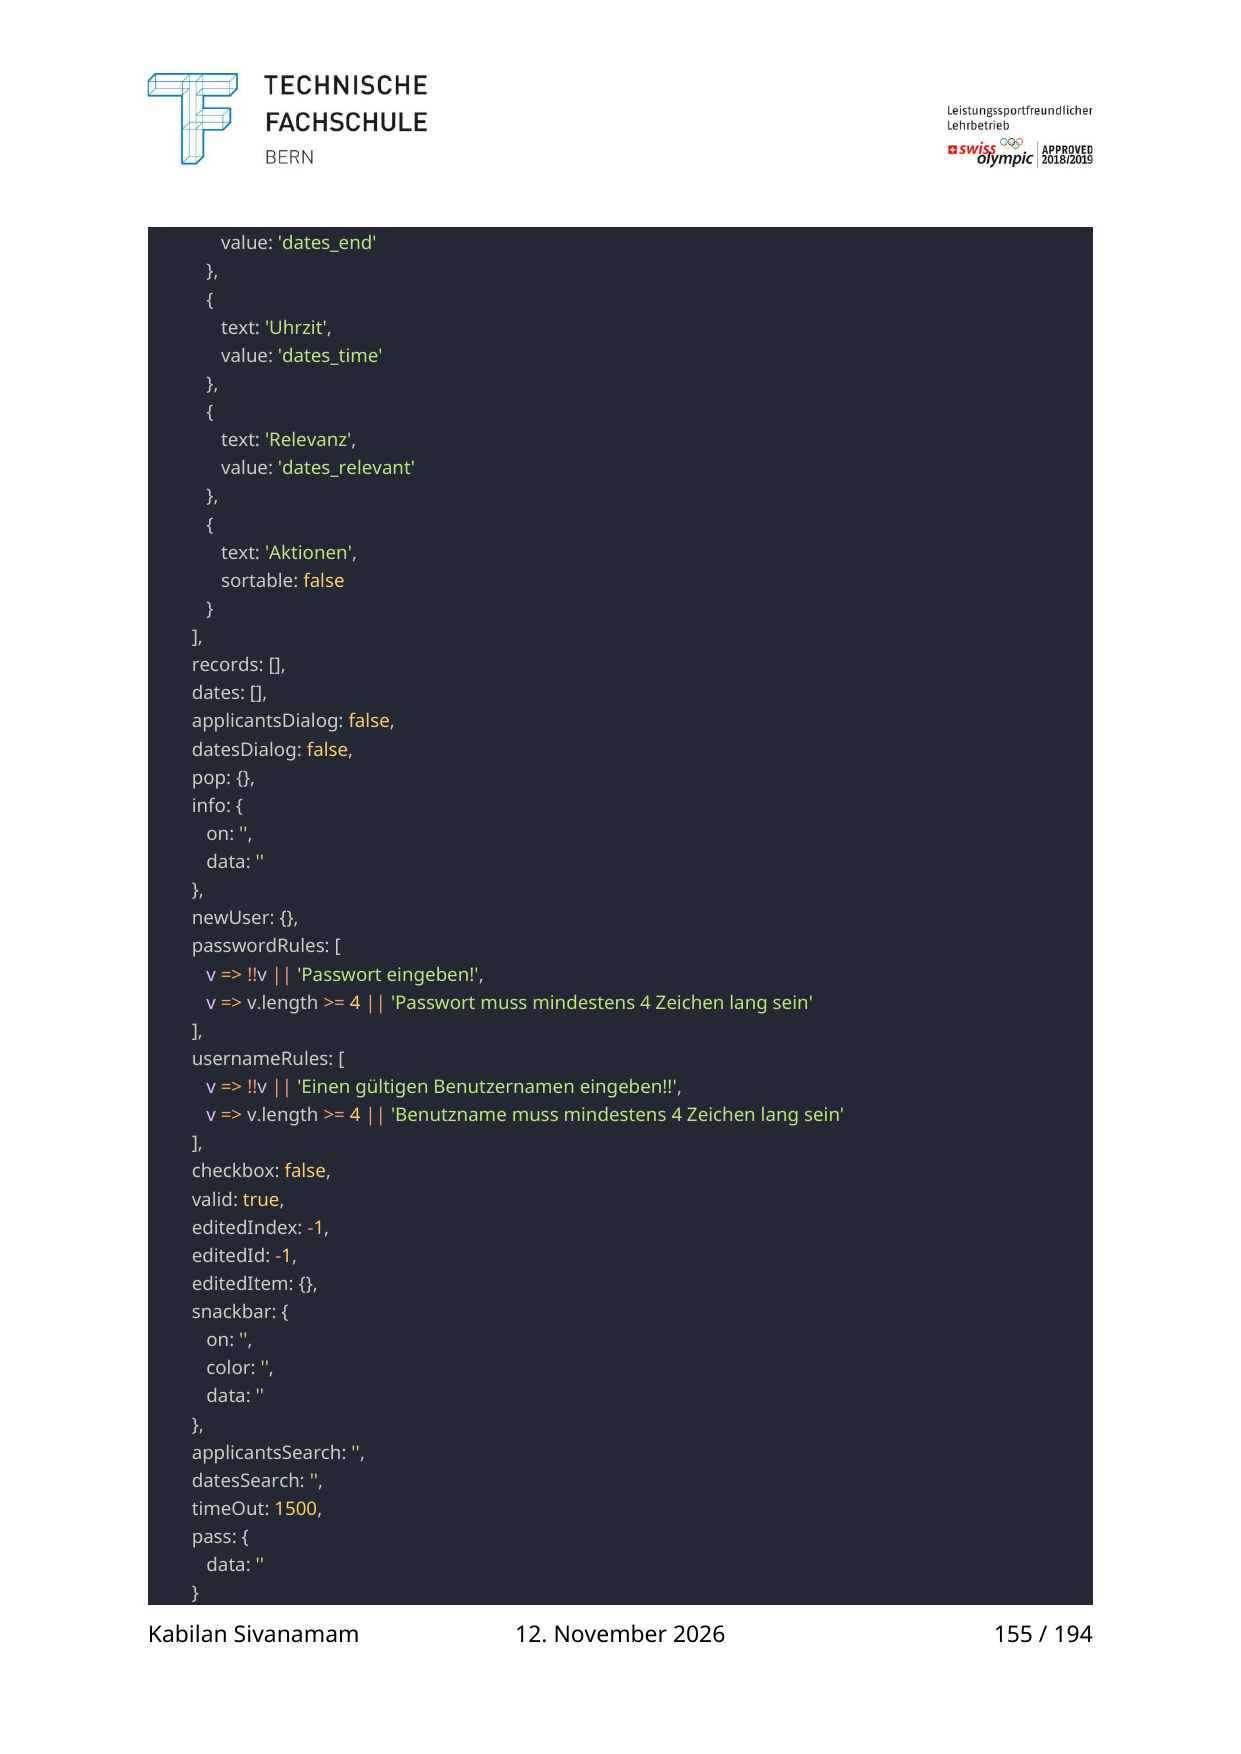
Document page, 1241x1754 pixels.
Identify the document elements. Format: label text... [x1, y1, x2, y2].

text value: 'dates_relevant' [148, 452, 1093, 480]
text text: 'Aktionen', [148, 536, 1093, 564]
text data: '' [148, 846, 1093, 874]
text on: '', [148, 818, 1093, 846]
text }, [148, 1408, 1093, 1436]
text datesSearch: '', [148, 1464, 1093, 1493]
text v => !!v || 'Einen gültigen Benutzernamen eingeben!!', [148, 1071, 1093, 1099]
text v => v.length >= 4 || 'Benutzname muss mindestens 4 Zeichen lang sein' [148, 1099, 1093, 1127]
text datesDialog: false, [148, 733, 1093, 761]
text usernameRules: [ [148, 1043, 1093, 1071]
text value: 'dates_end' [148, 227, 1093, 255]
text info: { [148, 789, 1093, 818]
text color: '', [148, 1352, 1093, 1380]
text applicantsDialog: false, [148, 705, 1093, 733]
text dates: [], [148, 677, 1093, 705]
text text: 'Relevanz', [148, 424, 1093, 452]
text } [148, 1577, 1093, 1605]
text editedItem: {}, [148, 1268, 1093, 1296]
text data: '' [148, 1549, 1093, 1577]
picture [147, 73, 1093, 196]
text editedId: -1, [148, 1239, 1093, 1268]
text data: '' [148, 1380, 1093, 1408]
text value: 'dates_time' [148, 339, 1093, 368]
text v => !!v || 'Passwort eingeben!', [148, 958, 1093, 986]
text } [148, 593, 1093, 621]
text pop: {}, [148, 761, 1093, 789]
text valid: true, [148, 1183, 1093, 1211]
text applicantsSearch: '', [148, 1436, 1093, 1464]
text sortable: false [148, 564, 1093, 593]
text { [148, 283, 1093, 311]
text ], [148, 1014, 1093, 1043]
text text: 'Uhrzit', [148, 311, 1093, 339]
text pass: { [148, 1521, 1093, 1549]
text passwordRules: [ [148, 930, 1093, 958]
text snackbar: { [148, 1296, 1093, 1324]
text ], [148, 1127, 1093, 1155]
text records: [], [148, 649, 1093, 677]
text on: '', [148, 1324, 1093, 1352]
text ], [148, 621, 1093, 649]
text }, [148, 368, 1093, 396]
text newUser: {}, [148, 902, 1093, 930]
text v => v.length >= 4 || 'Passwort muss mindestens 4 Zeichen lang sein' [148, 986, 1093, 1014]
text }, [148, 480, 1093, 508]
text { [148, 396, 1093, 424]
text editedIndex: -1, [148, 1211, 1093, 1239]
text }, [148, 874, 1093, 902]
text { [148, 508, 1093, 536]
text timeOut: 1500, [148, 1493, 1093, 1521]
text checkbox: false, [148, 1155, 1093, 1183]
text }, [148, 255, 1093, 283]
